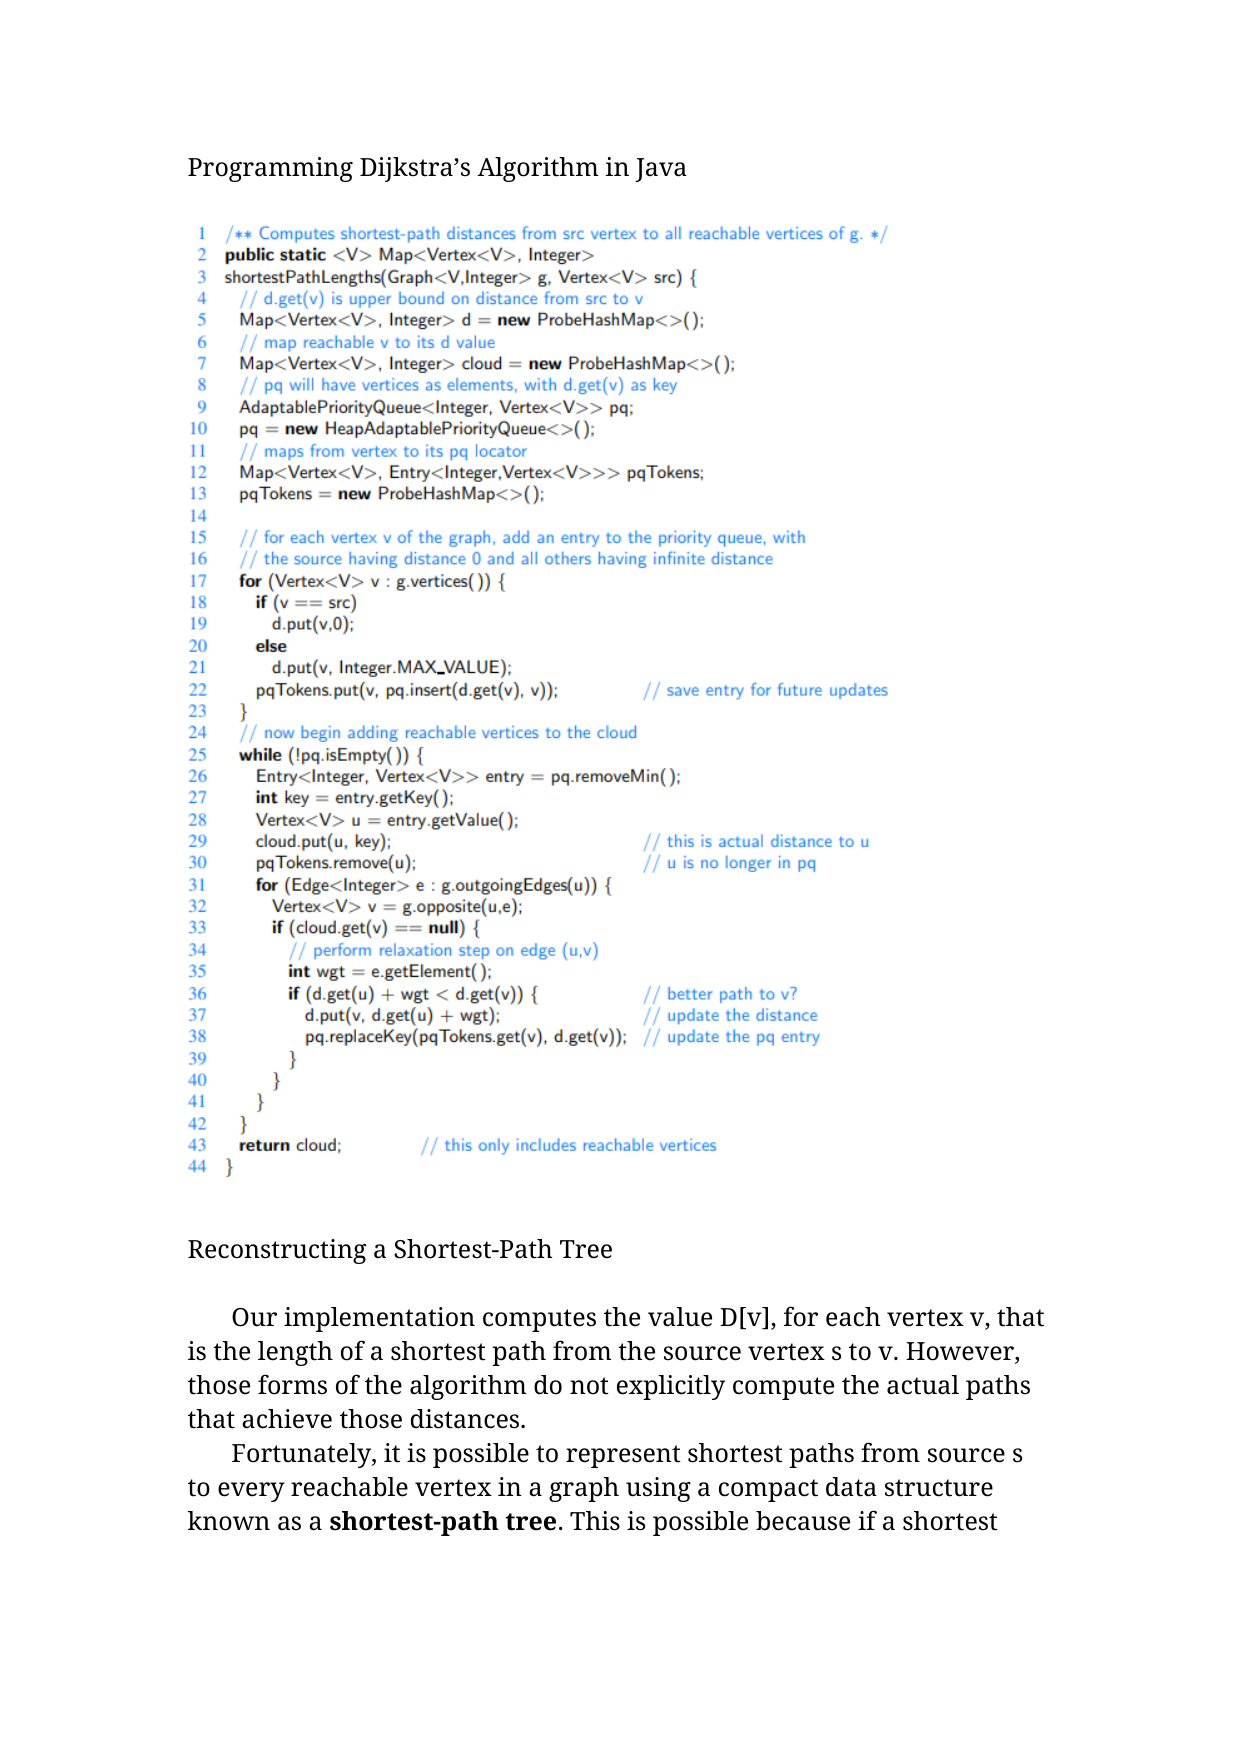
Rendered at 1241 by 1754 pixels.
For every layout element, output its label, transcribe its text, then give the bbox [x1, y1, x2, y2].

list Our implementation computes the value D[v], for each vertex v, that is the length of a shortest path from the source vertex s to v. However, those forms of the algorithm do not explicitly compute the actual paths that achieve those distances. [187, 1299, 1053, 1436]
list Reconstructing a Shortest-Path Tree [187, 1231, 1053, 1266]
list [187, 1436, 1053, 1538]
picture [187, 218, 893, 1181]
list Programming Dijkstra’s Algorithm in Java [187, 150, 1053, 184]
